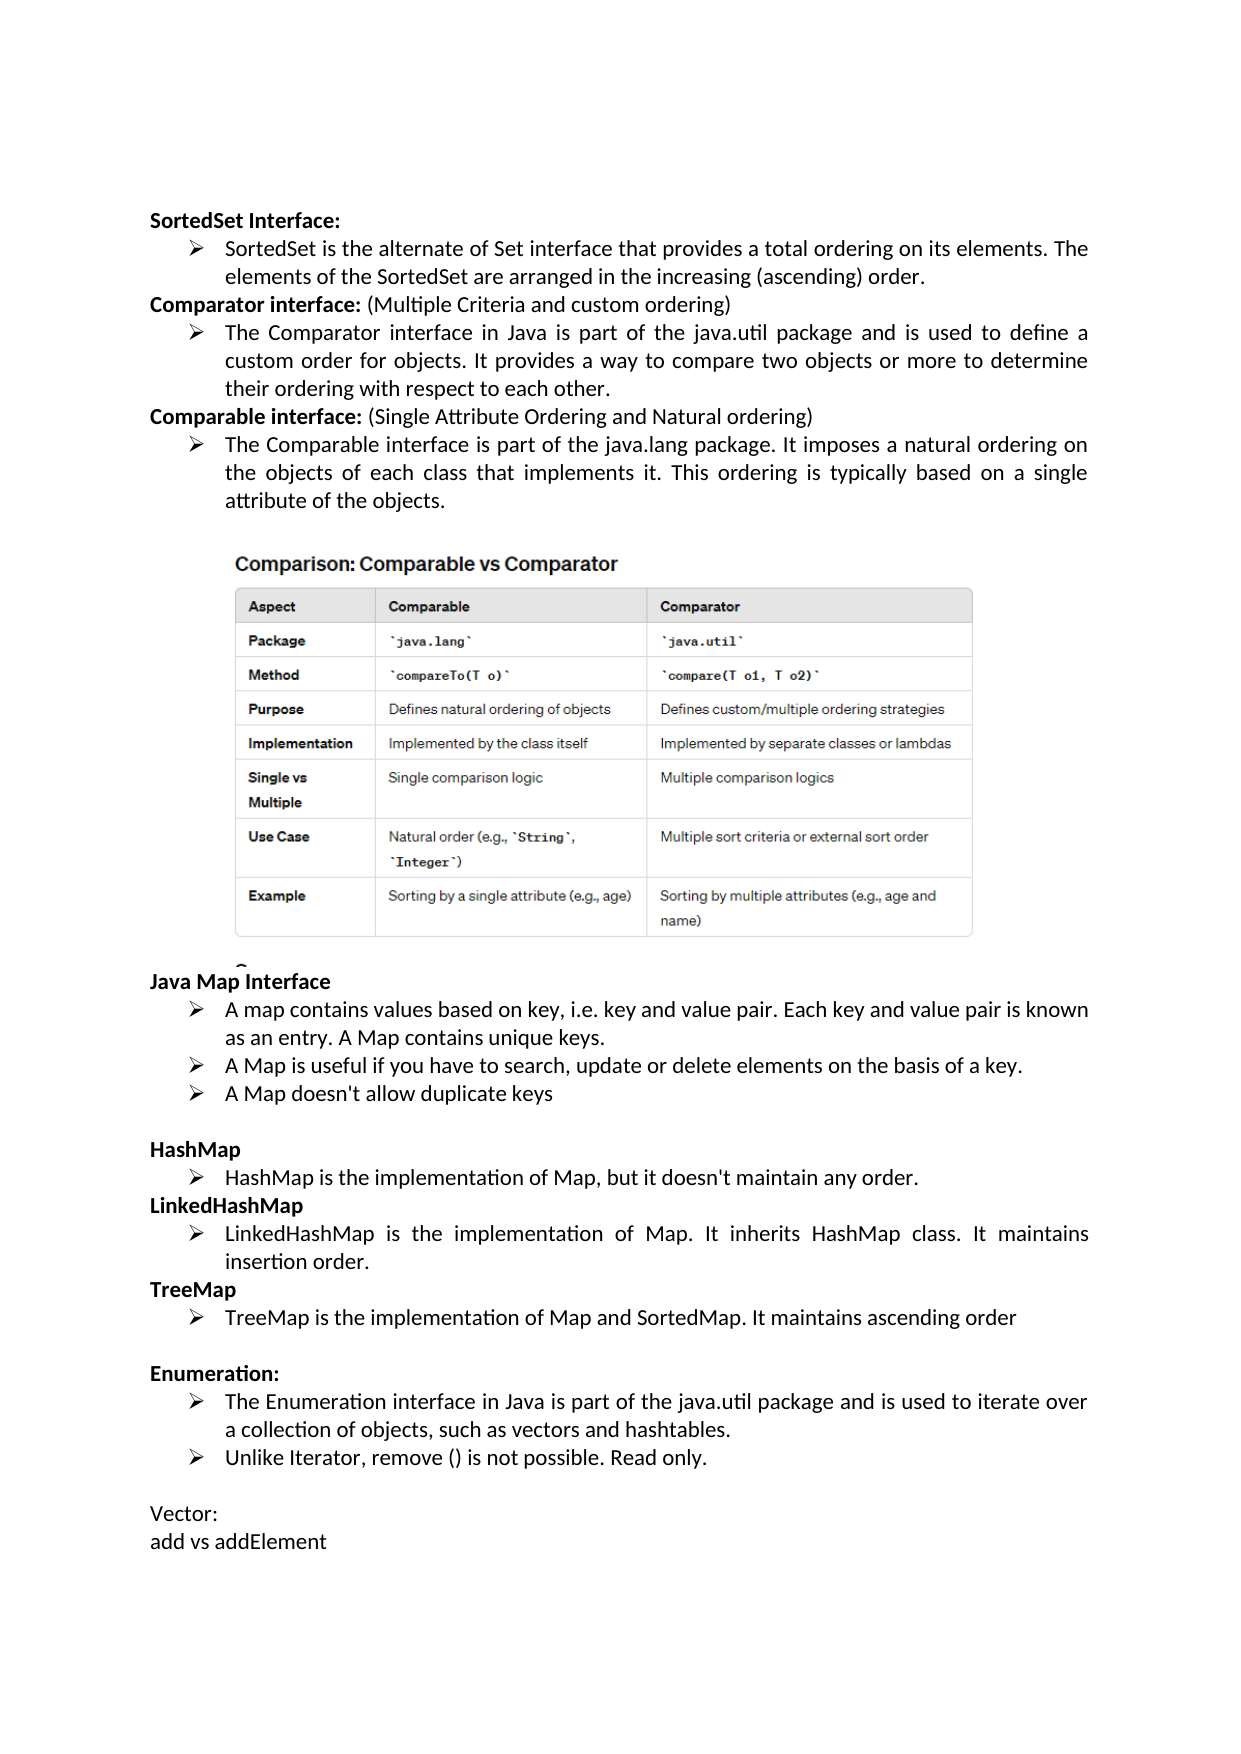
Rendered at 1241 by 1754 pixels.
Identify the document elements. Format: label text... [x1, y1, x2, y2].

text Vector: [150, 1499, 1090, 1527]
text Comparable interface: (Single Attribute Ordering and Natural ordering) [150, 402, 1090, 430]
text Java Map Interface [150, 967, 1090, 995]
list The Comparator interface in Java is part of the java.util package and is used to define a custom order for objects. It provides a way to compare two objects or more to determine their ordering with respect to each other. [187, 318, 1090, 402]
text TreeMap [150, 1275, 1090, 1303]
list Unlike Iterator, remove () is not possible. Read only. [187, 1443, 1090, 1471]
list SortedSet is the alternate of Set interface that provides a total ordering on its elements. The elements of the SortedSet are arranged in the increasing (ascending) order. [187, 234, 1090, 290]
list HashMap is the implementation of Map, but it doesn't maintain any order. [187, 1163, 1090, 1191]
list The Enumeration interface in Java is part of the java.util package and is used to iterate over a collection of objects, such as vectors and hashtables. [187, 1387, 1090, 1443]
text SortedSet Interface: [150, 206, 1090, 234]
text Enumeration: [150, 1359, 1090, 1387]
list A Map doesn't allow duplicate keys [187, 1079, 1090, 1107]
text add vs addElement [150, 1527, 1090, 1555]
list TreeMap is the implementation of Map and SortedMap. It maintains ascending order [187, 1303, 1090, 1331]
text LinkedHashMap [150, 1191, 1090, 1219]
list LinkedHashMap is the implementation of Map. It inherits HashMap class. It maintains insertion order. [187, 1219, 1090, 1275]
list The Comparable interface is part of the java.lang package. It imposes a natural ordering on the objects of each class that implements it. This ordering is typically based on a single attribute of the objects. [187, 430, 1090, 514]
list A Map is useful if you have to search, update or delete elements on the basis of a key. [187, 1051, 1090, 1079]
picture [150, 542, 1091, 967]
text Comparator interface: (Multiple Criteria and custom ordering) [150, 290, 1090, 318]
text HashMap [150, 1135, 1090, 1163]
list A map contains values based on key, i.e. key and value pair. Each key and value pair is known as an entry. A Map contains unique keys. [187, 995, 1090, 1051]
